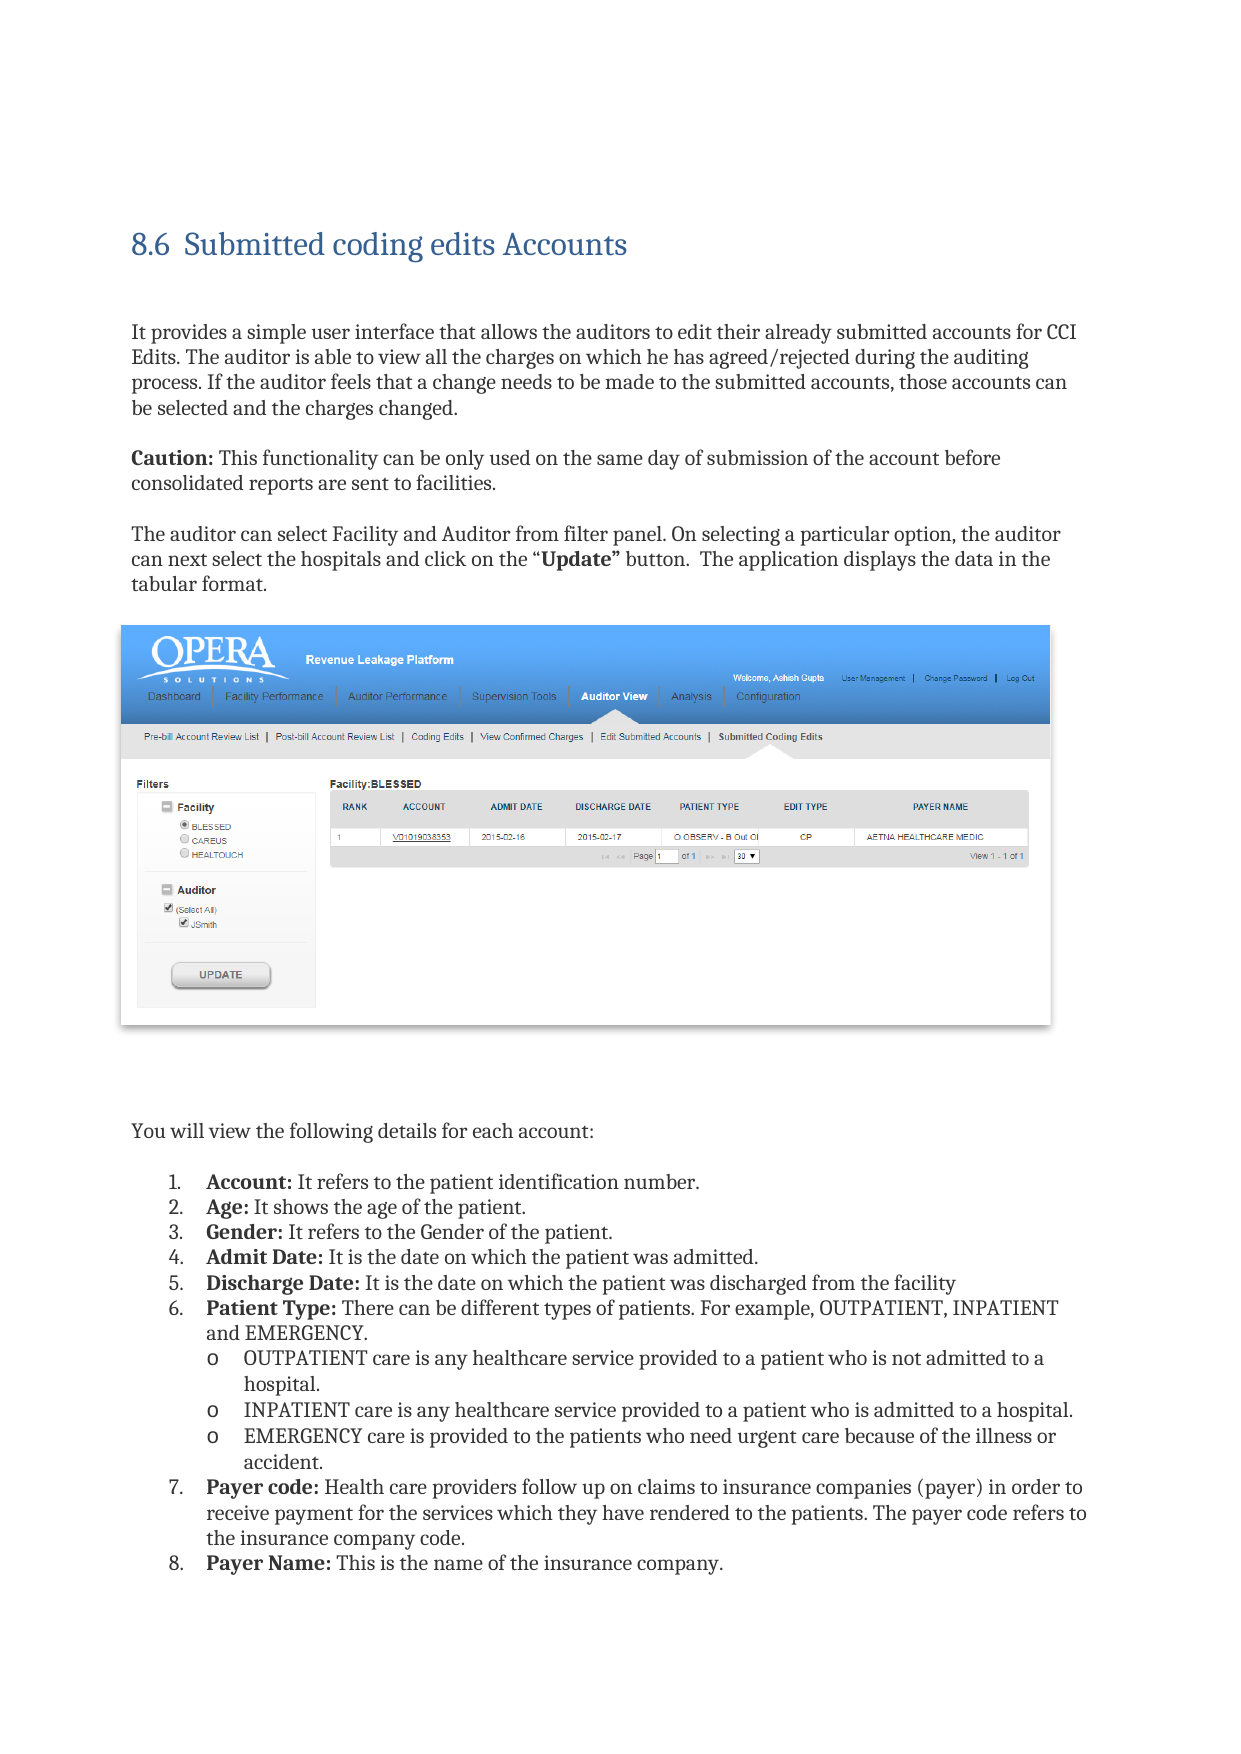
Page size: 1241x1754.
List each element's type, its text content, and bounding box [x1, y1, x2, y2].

list Payer code: Health care providers follow up on claims to insurance companies (payer) in order to receive payment for the services which they have rendered to the patients. The payer code refers to the insurance company code. [169, 1475, 1090, 1551]
list INPATIENT care is any healthcare service provided to a patient who is admitted to a hospital. [206, 1397, 1090, 1424]
list Patient Type: There can be different types of patients. For example, OUTPATIENT, INPATIENT and EMERGENCY. [169, 1296, 1090, 1346]
list Payer Name: This is the name of the insurance company. [169, 1551, 1090, 1576]
list Discharge Date: It is the date on which the patient was discharged from the facility [169, 1270, 1090, 1296]
list Gender: It refers to the Gender of the patient. [169, 1220, 1090, 1245]
list OUTPATIENT care is any healthcare service provided to a patient who is not admitted to a hospital. [206, 1346, 1090, 1397]
list EMERGENCY care is provided to the patients who need urgent care because of the illness or accident. [206, 1424, 1090, 1475]
list Account: It refers to the patient identification number. [169, 1169, 1090, 1195]
text Caution: This functionality can be only used on the same day of submission of the account before consolidated reports are sent to facilities. [131, 446, 1090, 496]
subtitle 8.6 Submitted coding edits Accounts [56, 225, 1090, 263]
text You will view the following details for each account: [56, 1119, 1090, 1144]
list Age: It shows the age of the patient. [169, 1195, 1090, 1220]
text It provides a simple user interface that allows the auditors to edit their already submitted accounts for CCI Edits. The auditor is able to view all the charges on which he has agreed/rejected during the auditing process. If the auditor feels that a change needs to be made to the submitted accounts, those accounts can be selected and the charges changed. [131, 320, 1090, 421]
picture [121, 625, 1051, 1025]
text The auditor can select Facility and Auditor from filter panel. On selecting a particular option, the auditor can next select the hospitals and click on the “Update” button. The application displays the data in the tabular format. [131, 521, 1090, 597]
list Admit Date: It is the date on which the patient was admitted. [169, 1245, 1090, 1270]
